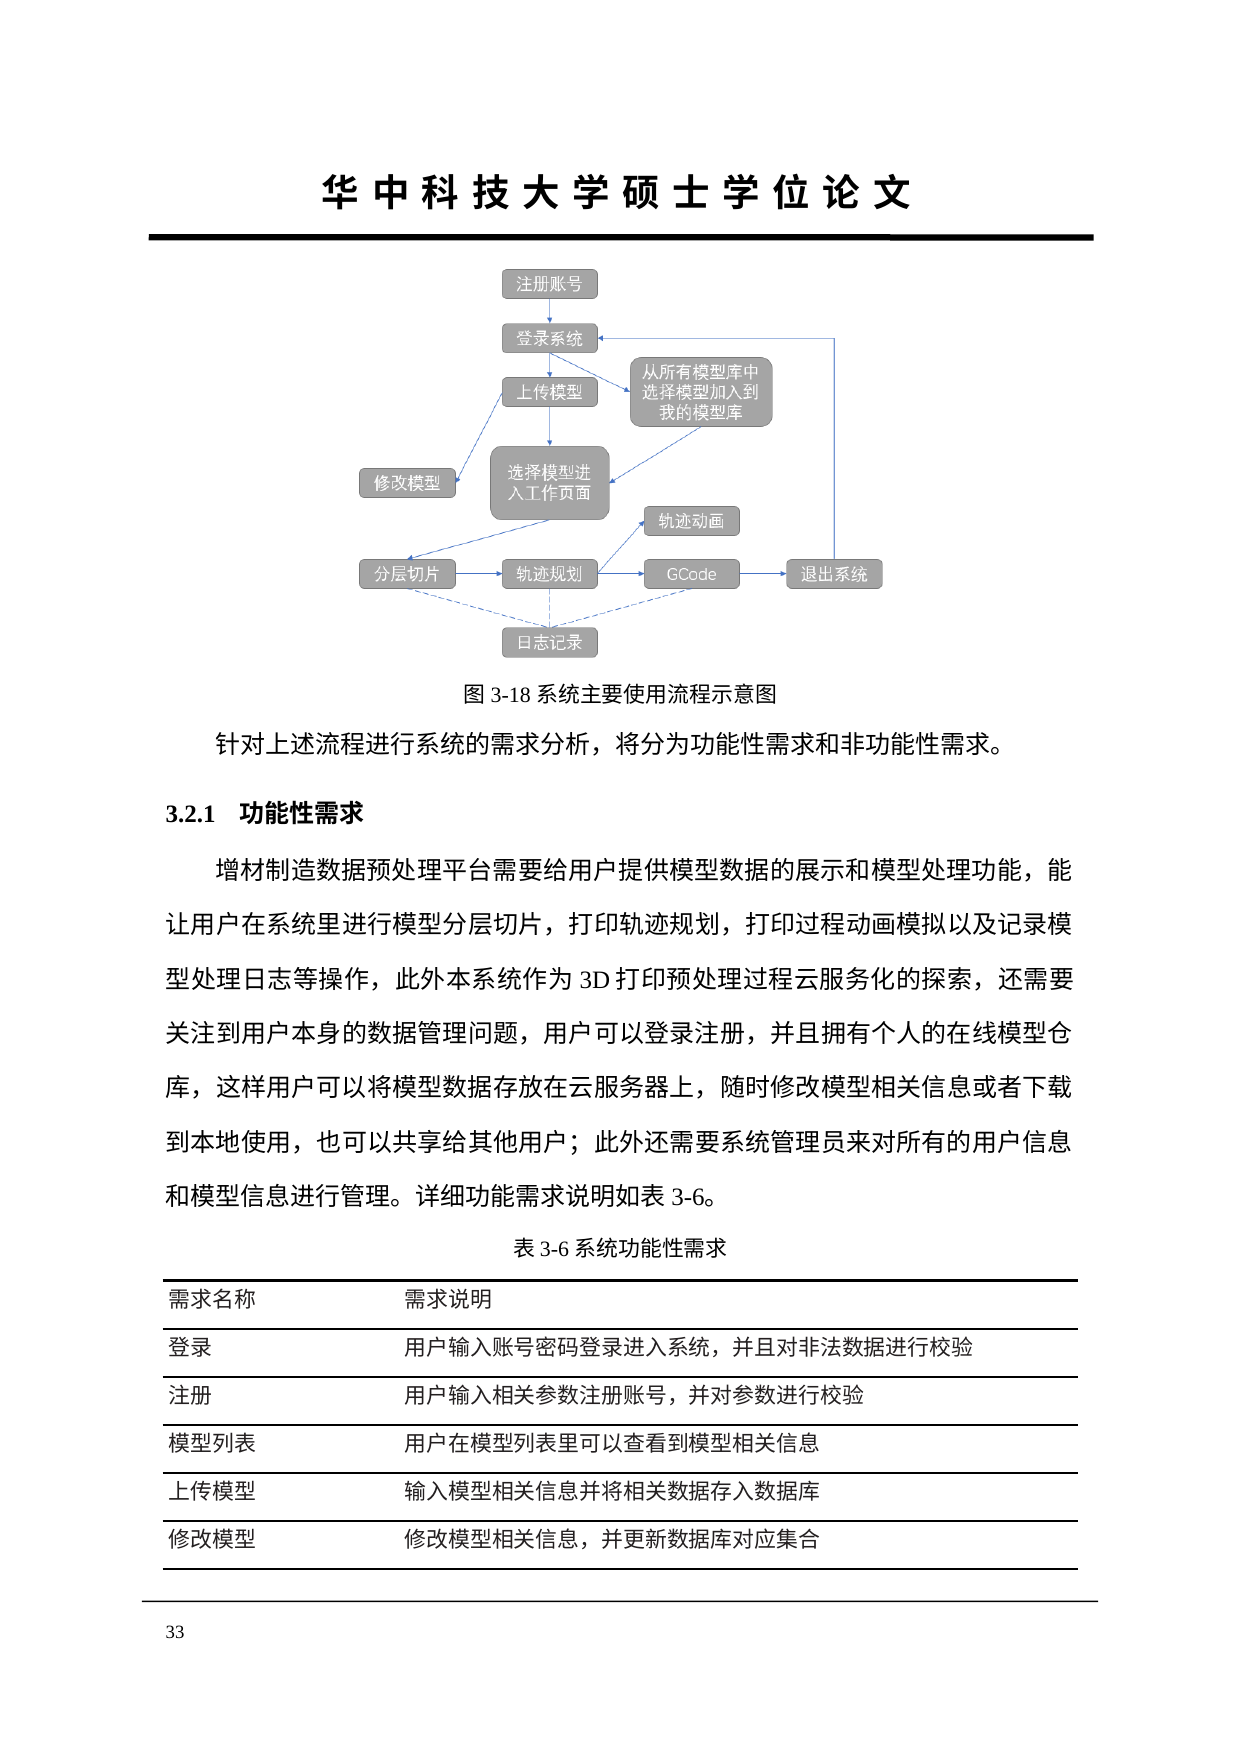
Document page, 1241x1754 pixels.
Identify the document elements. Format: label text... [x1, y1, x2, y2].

table_cell 注册 [163, 1378, 398, 1424]
subtitle 功能性需求 [165, 793, 1075, 829]
table_cell 登录 [163, 1330, 398, 1376]
table_cell 模型列表 [163, 1426, 398, 1472]
table_cell 用户输入账号密码登录进入系统，并且对非法数据进行校验 [399, 1330, 1078, 1376]
table_header 需求说明 [399, 1282, 1078, 1328]
picture [352, 265, 888, 663]
table_cell 用户输入相关参数注册账号，并对参数进行校验 [399, 1378, 1078, 1424]
table_cell 用户在模型列表里可以查看到模型相关信息 [399, 1426, 1078, 1472]
table_cell 修改模型相关信息，并更新数据库对应集合 [399, 1522, 1078, 1568]
table_header 需求名称 [163, 1282, 398, 1328]
table_cell 上传模型 [163, 1474, 398, 1520]
table_cell 输入模型相关信息并将相关数据存入数据库 [399, 1474, 1078, 1520]
text 针对上述流程进行系统的需求分析，将分为功能性需求和非功能性需求。 [165, 724, 1075, 761]
table_cell 修改模型 [163, 1522, 398, 1568]
